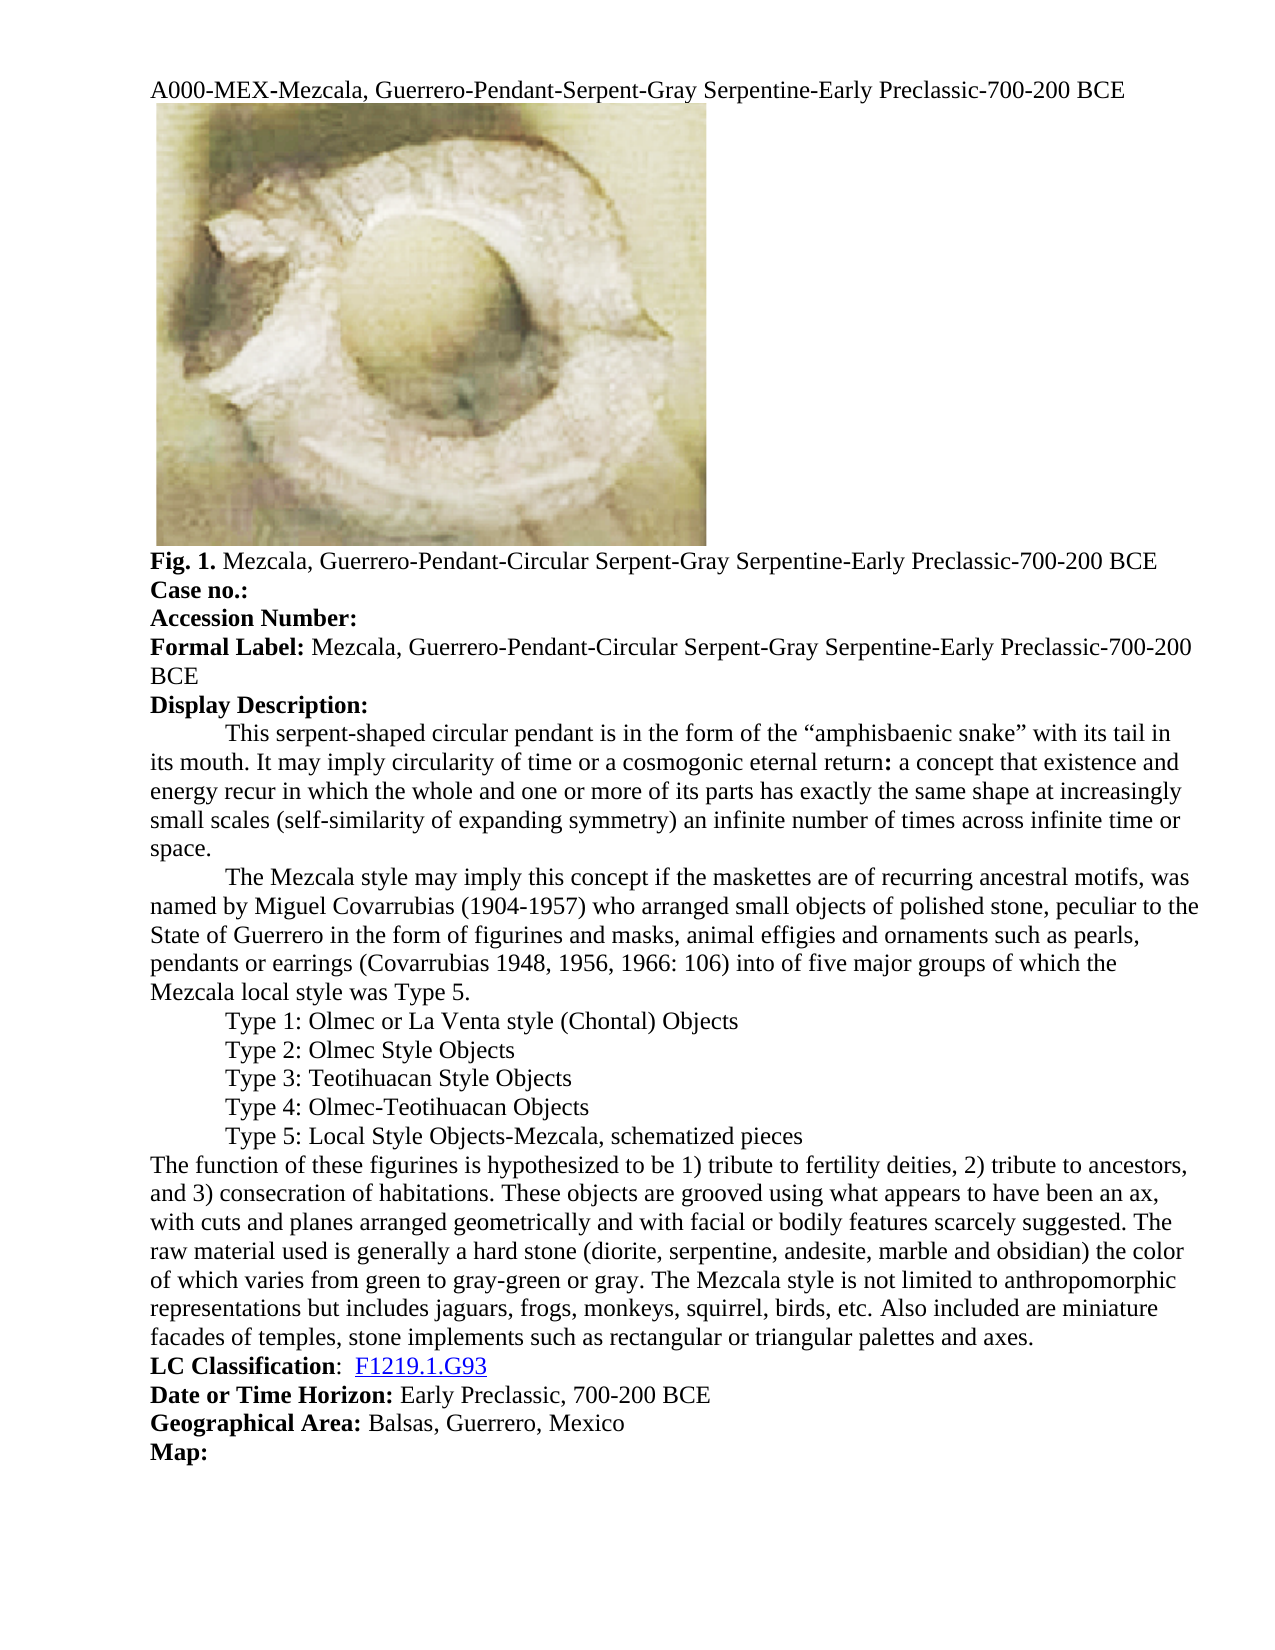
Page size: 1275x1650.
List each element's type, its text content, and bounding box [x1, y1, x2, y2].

text Map: [150, 1437, 1200, 1466]
text Type 2: Olmec Style Objects [225, 1035, 1200, 1063]
text Case no.: [150, 575, 1200, 603]
text Formal Label: Mezcala, Guerrero-Pendant-Circular Serpent-Gray Serpentine-Early Preclassic-700-200 BCE [150, 632, 1200, 690]
picture [156, 103, 707, 546]
text Fig. 1. Mezcala, Guerrero-Pendant-Circular Serpent-Gray Serpentine-Early Preclassic-700-200 BCE [150, 546, 1200, 575]
text The function of these figurines is hypothesized to be 1) tribute to fertility deities, 2) tribute to ancestors, and 3) consecration of habitations. These objects are grooved using what appears to have been an ax, with cuts and planes arranged geometrically and with facial or bodily features scarcely suggested. The raw material used is generally a hard stone (diorite, serpentine, andesite, marble and obsidian) the color of which varies from green to gray-green or gray. The Mezcala style is not limited to anthropomorphic representations but includes jaguars, frogs, monkeys, squirrel, birds, etc. Also included are miniature facades of temples, stone implements such as rectangular or triangular palettes and axes. [150, 1150, 1200, 1351]
text A000-MEX-Mezcala, Guerrero-Pendant-Serpent-Gray Serpentine-Early Preclassic-700-200 BCE [150, 75, 1200, 104]
text Type 3: Teotihuacan Style Objects [225, 1063, 1200, 1092]
text Accession Number: [150, 603, 1200, 632]
text The Mezcala style may imply this concept if the maskettes are of recurring ancestral motifs, was named by Miguel Covarrubias (1904-1957) who arranged small objects of polished stone, peculiar to the State of Guerrero in the form of figurines and masks, animal effigies and ornaments such as pearls, pendants or earrings (Covarrubias 1948, 1956, 1966: 106) into of five major groups of which the Mezcala local style was Type 5. [150, 862, 1200, 1006]
text Type 1: Olmec or La Venta style (Chontal) Objects [225, 1006, 1200, 1035]
text LC Classification: F1219.1.G93 [150, 1351, 1200, 1380]
text This serpent-shaped circular pendant is in the form of the “amphisbaenic snake” with its tail in its mouth. It may imply circularity of time or a cosmogonic eternal return: a concept that existence and energy recur in which the whole and one or more of its parts has exactly the same shape at increasingly small scales (self-similarity of expanding symmetry) an infinite number of times across infinite time or space. [150, 718, 1200, 862]
text Type 5: Local Style Objects-Mezcala, schematized pieces [225, 1121, 1200, 1150]
text Date or Time Horizon: Early Preclassic, 700-200 BCE [150, 1380, 1200, 1408]
text Geographical Area: Balsas, Guerrero, Mexico [150, 1408, 1200, 1437]
text Display Description: [150, 690, 1200, 718]
text Type 4: Olmec-Teotihuacan Objects [225, 1092, 1200, 1121]
